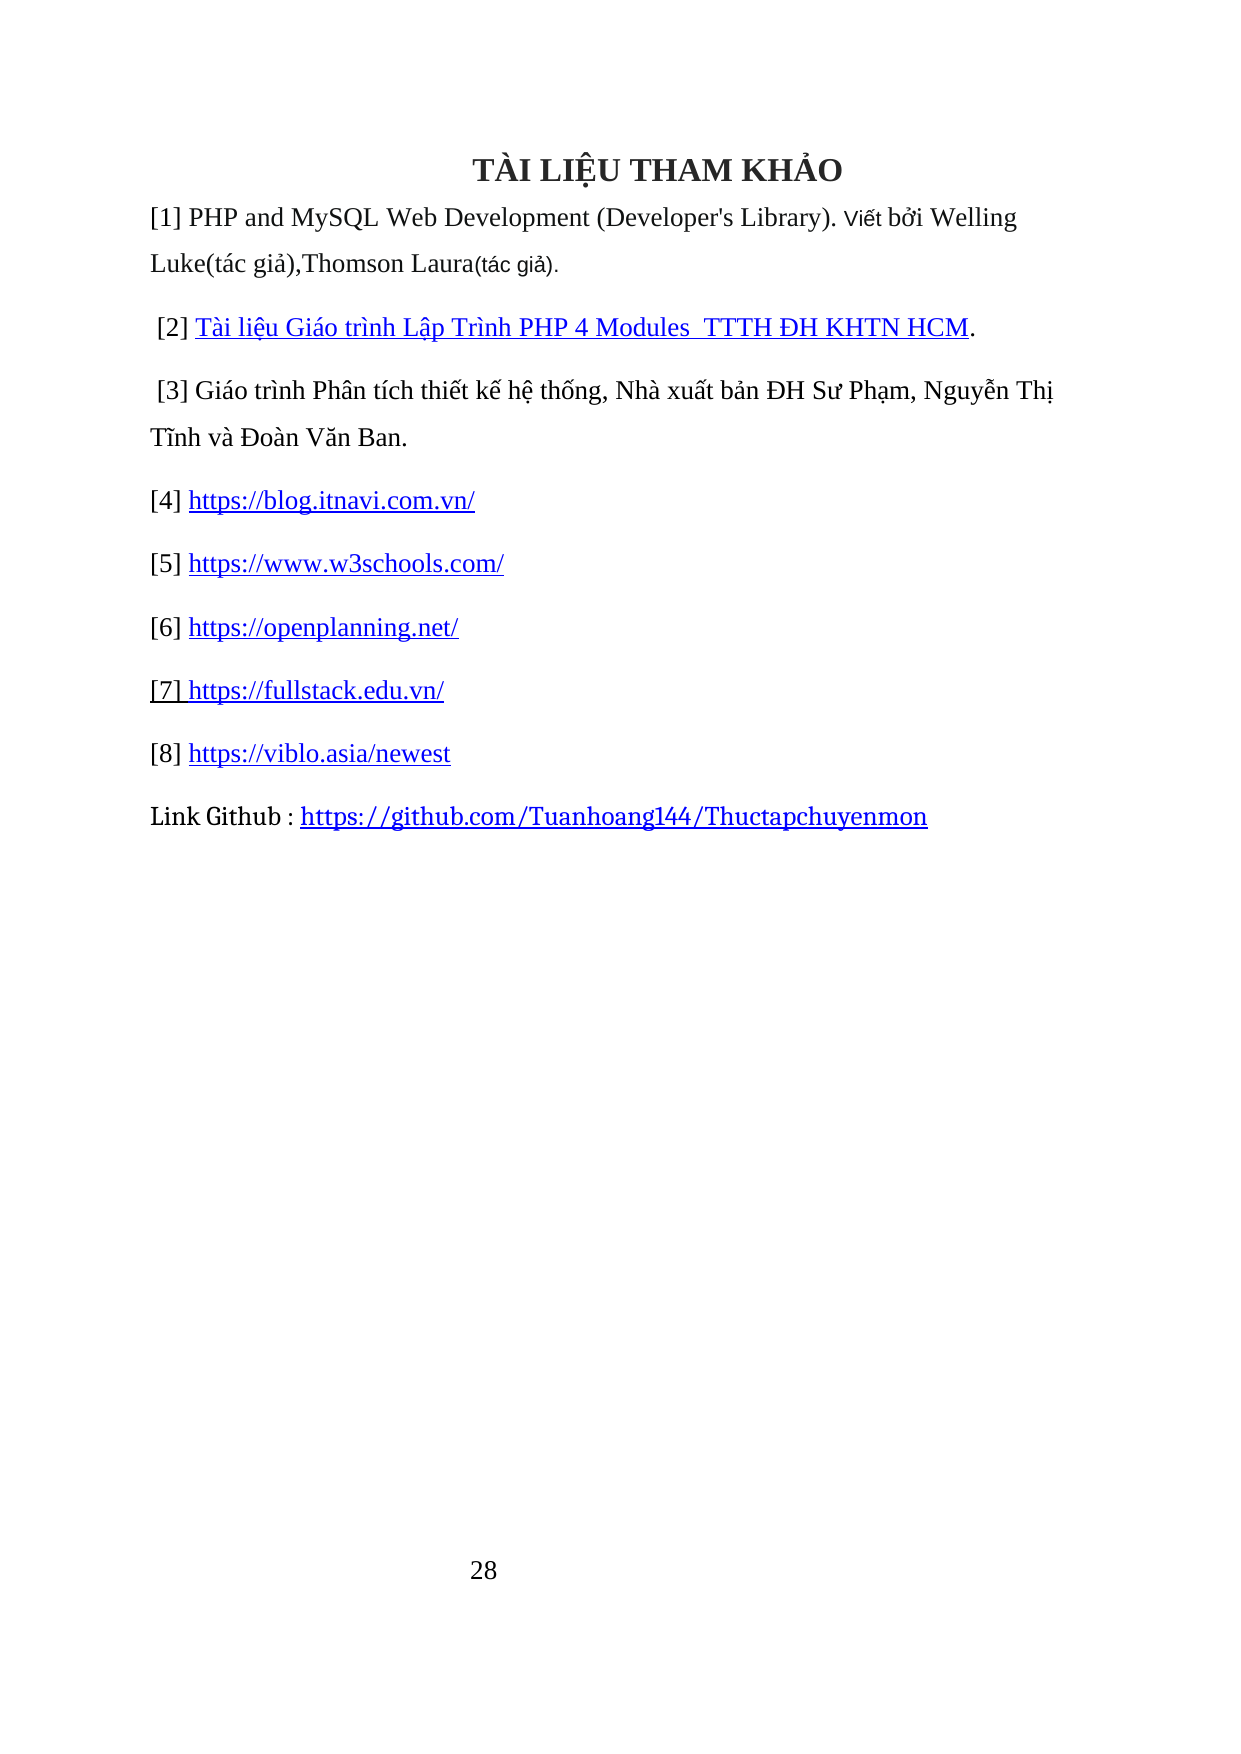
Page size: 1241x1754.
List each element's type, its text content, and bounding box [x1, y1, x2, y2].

text [6] https://openplanning.net/ [150, 611, 1090, 642]
text Link Github : https://github.com/Tuanhoang144/Thuctapchuyenmon [150, 801, 1090, 832]
subtitle TÀI LIỆU THAM KHẢO [225, 150, 1090, 188]
text [8] https://viblo.asia/newest [150, 737, 1090, 769]
text [1] PHP and MySQL Web Development (Developer's Library). Viết bởi Welling Luke(tác giả),Thomson Laura(tác giả). [150, 201, 1090, 279]
text [4] https://blog.itnavi.com.vn/ [150, 484, 1090, 515]
text [2] Tài liệu Giáo trình Lập Trình PHP 4 Modules TTTH ĐH KHTN HCM. [150, 311, 1090, 342]
text [7] https://fullstack.edu.vn/ [150, 674, 1090, 705]
text [3] Giáo trình Phân tích thiết kế hệ thống, Nhà xuất bản ĐH Sư Phạm, Nguyễn Thị Tĩnh và Đoàn Văn Ban. [150, 374, 1090, 452]
text [5] https://www.w3schools.com/ [150, 547, 1090, 579]
